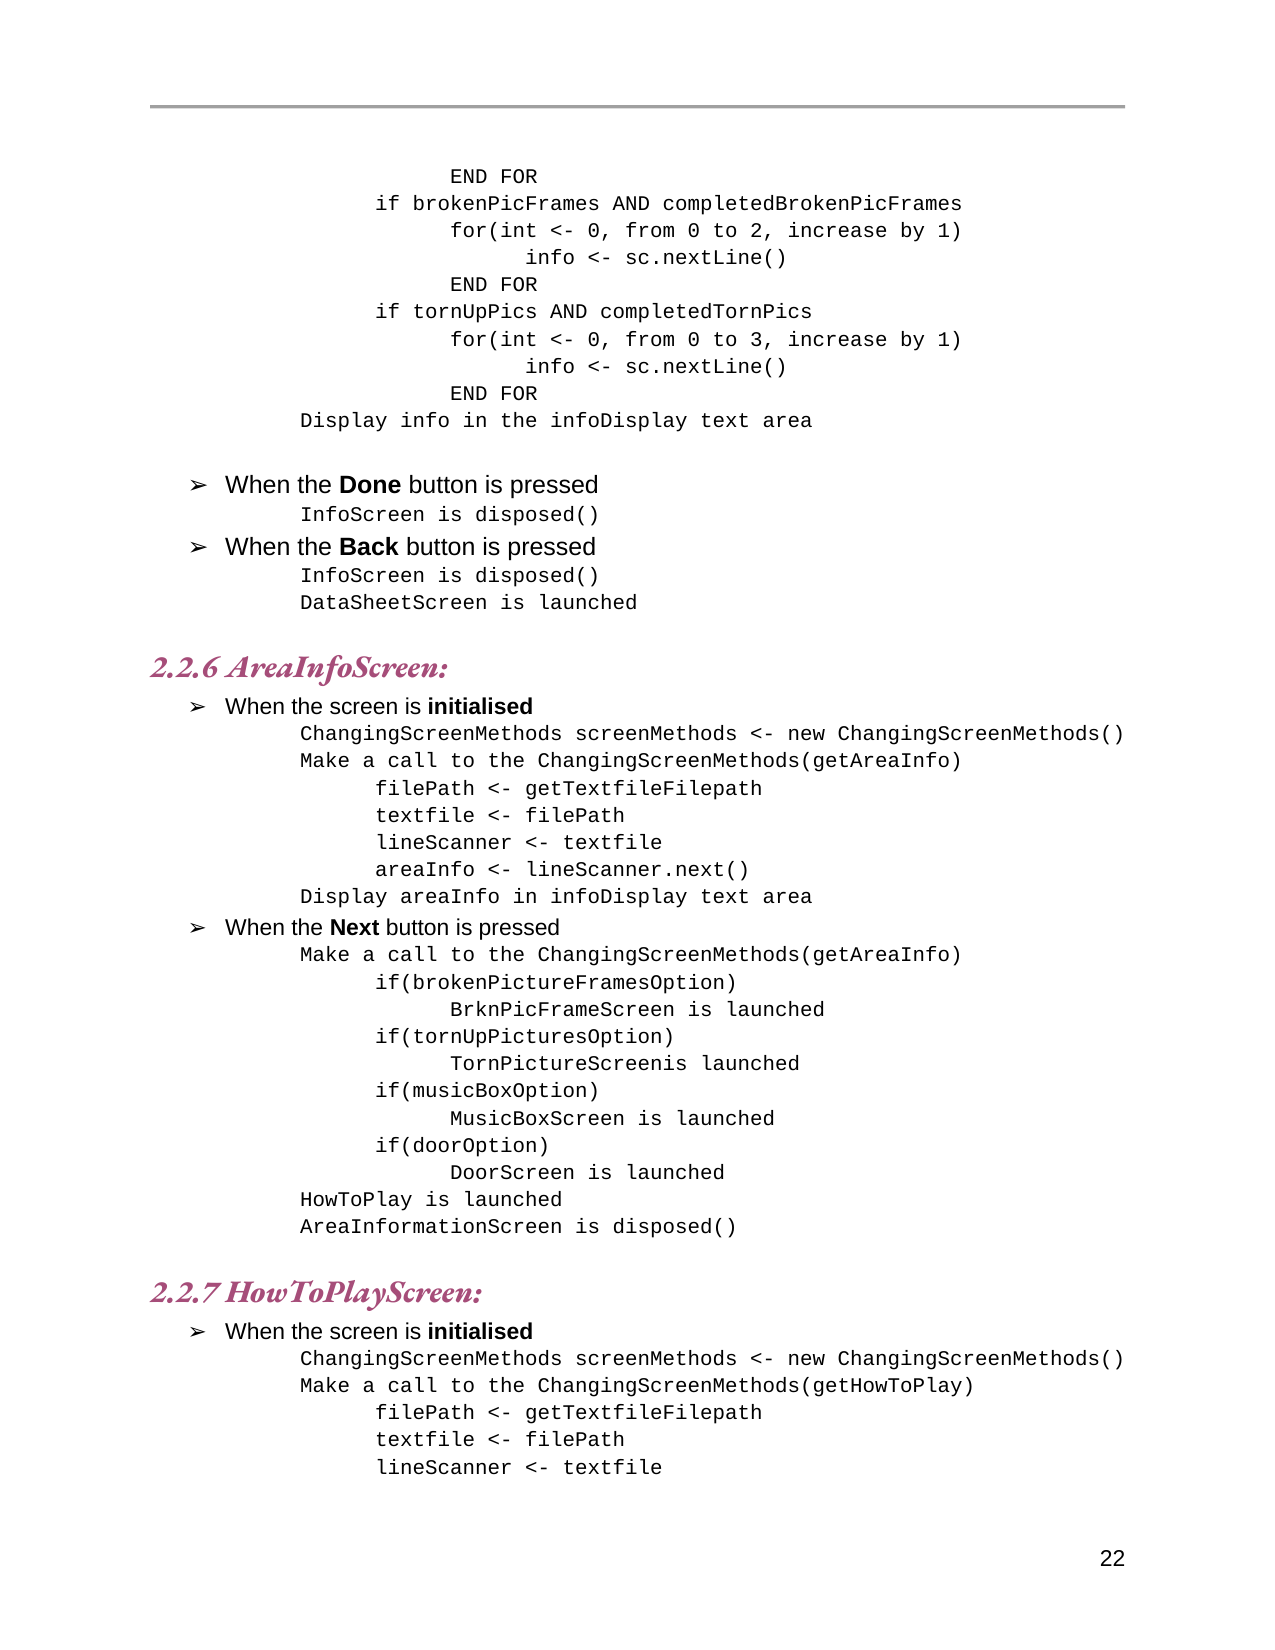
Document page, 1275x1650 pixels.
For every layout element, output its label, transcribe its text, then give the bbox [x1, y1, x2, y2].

text Make a call to the ChangingScreenMethods(getAreaInfo) [150, 944, 1125, 967]
text HowToPlay is launched [225, 1189, 1125, 1213]
text filePath <- getTextfileFilepath [225, 1402, 1125, 1426]
text ChangingScreenMethods screenMethods <- new ChangingScreenMethods() [225, 1348, 1125, 1372]
text END FOR [225, 274, 1125, 298]
text DataSheetScreen is launched [225, 592, 1125, 615]
text Make a call to the ChangingScreenMethods(getHowToPlay) [225, 1375, 1125, 1399]
subtitle 2.2.6 AreaInfoScreen: [150, 646, 1125, 687]
list When the Next button is pressed [187, 913, 1125, 940]
text info <- sc.nextLine() [225, 247, 1125, 271]
text if(brokenPictureFramesOption) [225, 972, 1125, 995]
text END FOR [225, 383, 1125, 407]
text if tornUpPics AND completedTornPics [225, 302, 1125, 325]
text TornPictureScreenis launched [225, 1053, 1125, 1077]
text Make a call to the ChangingScreenMethods(getAreaInfo) [225, 750, 1125, 774]
text areaInfo <- lineScanner.next() [225, 859, 1125, 883]
text Display areaInfo in infoDisplay text area [225, 886, 1125, 910]
text lineScanner <- textfile [225, 832, 1125, 856]
text textfile <- filePath [225, 1429, 1125, 1453]
text if(tornUpPicturesOption) [225, 1026, 1125, 1050]
text ChangingScreenMethods screenMethods <- new ChangingScreenMethods() [300, 723, 1125, 747]
text lineScanner <- textfile [225, 1457, 1125, 1480]
text Display info in the infoDisplay text area [150, 410, 1125, 434]
text InfoScreen is disposed() [225, 564, 1125, 588]
subtitle 2.2.7 HowToPlayScreen: [150, 1271, 1125, 1312]
text AreaInformationScreen is disposed() [225, 1216, 1125, 1240]
text if brokenPicFrames AND completedBrokenPicFrames [225, 193, 1125, 216]
text for(int <- 0, from 0 to 3, increase by 1) [225, 329, 1125, 352]
text if(musicBoxOption) [225, 1081, 1125, 1104]
text for(int <- 0, from 0 to 2, increase by 1) [225, 220, 1125, 244]
text textfile <- filePath [225, 805, 1125, 828]
text DoorScreen is launched [225, 1162, 1125, 1186]
text if(doorOption) [225, 1135, 1125, 1158]
text InfoScreen is disposed() [150, 503, 1125, 527]
text BrknPicFrameScreen is launched [225, 999, 1125, 1023]
text MusicBoxScreen is launched [225, 1108, 1125, 1131]
list When the Done button is pressed [187, 471, 1125, 499]
list When the screen is initialised [187, 1318, 1125, 1344]
text END FOR [225, 166, 1125, 189]
list When the Back button is pressed [187, 532, 1125, 560]
list When the screen is initialised [187, 693, 1125, 719]
text info <- sc.nextLine() [225, 356, 1125, 379]
text filePath <- getTextfileFilepath [225, 778, 1125, 801]
